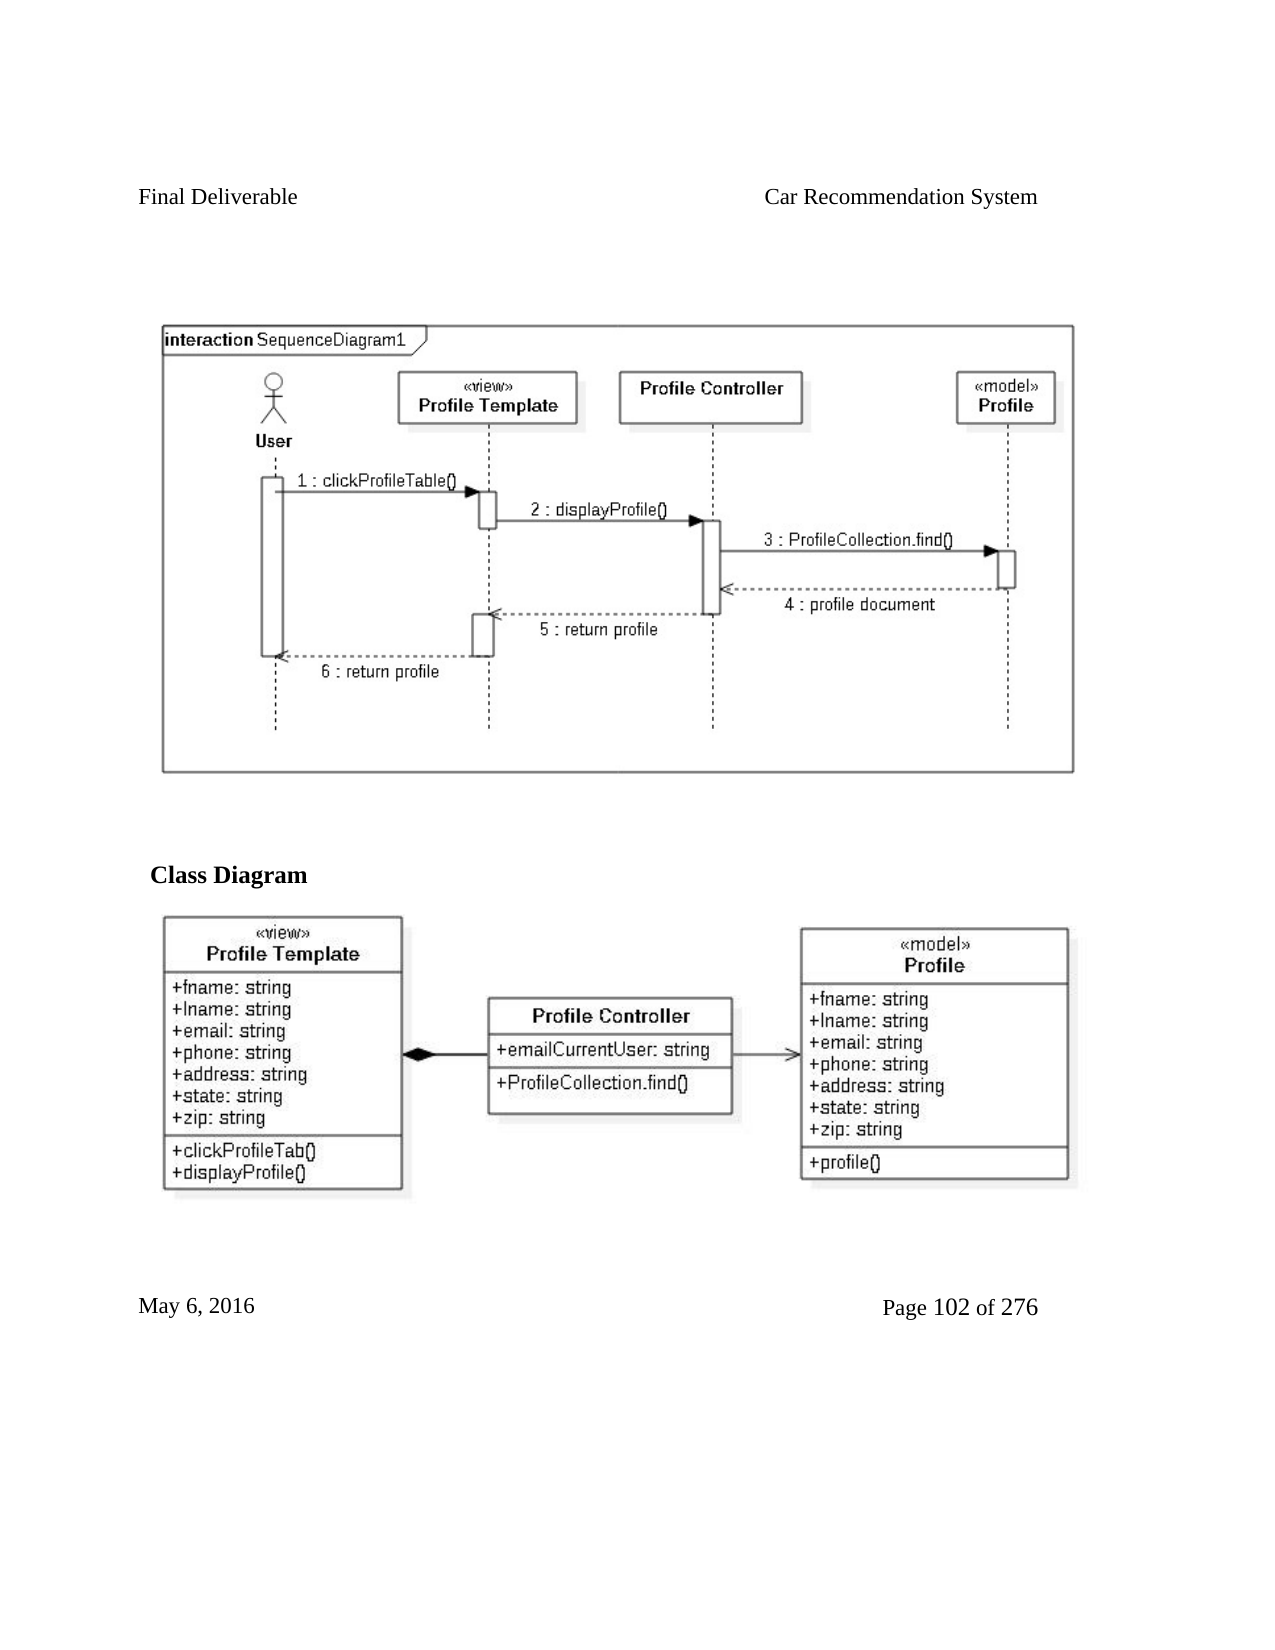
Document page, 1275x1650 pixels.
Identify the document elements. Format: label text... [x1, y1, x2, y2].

subtitle Class Diagram [150, 860, 1125, 889]
picture [150, 313, 1125, 825]
picture [150, 903, 1125, 1247]
